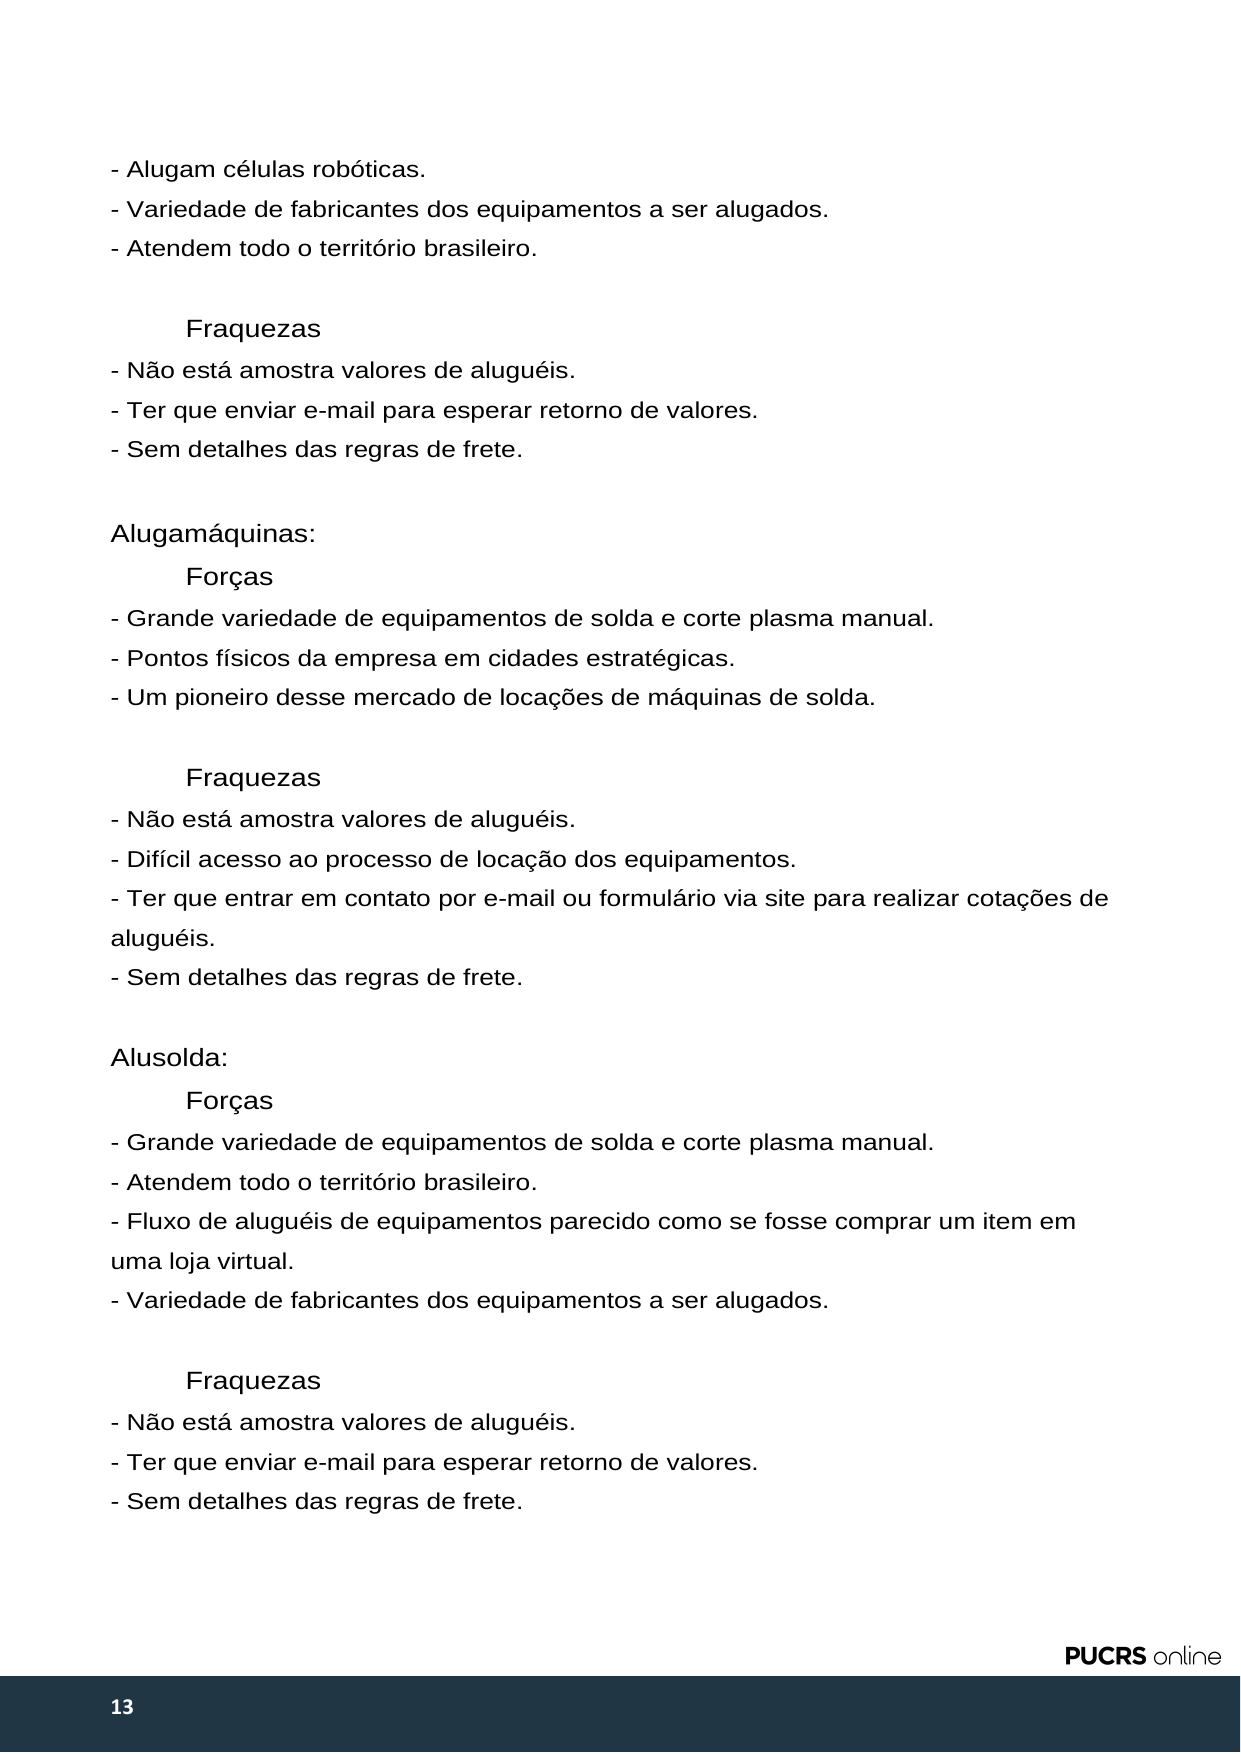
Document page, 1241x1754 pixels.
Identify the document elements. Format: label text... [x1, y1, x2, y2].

text - Não está amostra valores de aluguéis. [110, 357, 1114, 384]
text Alugamáquinas: [110, 519, 1114, 548]
text - Atendem todo o território brasileiro. [110, 235, 1114, 262]
text Forças [110, 562, 1114, 591]
text - Sem detalhes das regras de frete. [110, 1488, 1114, 1514]
text Fraquezas [110, 314, 1114, 343]
text - Sem detalhes das regras de frete. [110, 436, 1114, 463]
text - Fluxo de aluguéis de equipamentos parecido como se fosse comprar um item em uma loja virtual. [110, 1208, 1114, 1274]
text - Ter que enviar e-mail para esperar retorno de valores. [110, 1449, 1114, 1475]
text Alusolda: [110, 1043, 1114, 1072]
text - Não está amostra valores de aluguéis. [110, 806, 1114, 832]
text Fraquezas [110, 763, 1114, 792]
text - Grande variedade de equipamentos de solda e corte plasma manual. [110, 1129, 1114, 1156]
text - Ter que enviar e-mail para esperar retorno de valores. [110, 397, 1114, 423]
text Forças [110, 1086, 1114, 1115]
text - Ter que entrar em contato por e-mail ou formulário via site para realizar cotações de aluguéis. [110, 885, 1114, 951]
text - Sem detalhes das regras de frete. [110, 964, 1114, 990]
text Fraquezas [110, 1366, 1114, 1395]
text - Grande variedade de equipamentos de solda e corte plasma manual. [110, 605, 1114, 631]
text - Atendem todo o território brasileiro. [110, 1169, 1114, 1195]
text - Difícil acesso ao processo de locação dos equipamentos. [110, 846, 1114, 872]
text - Alugam células robóticas. [110, 156, 1114, 183]
text - Um pioneiro desse mercado de locações de máquinas de solda. [110, 684, 1114, 710]
text - Pontos físicos da empresa em cidades estratégicas. [110, 644, 1114, 671]
text - Variedade de fabricantes dos equipamentos a ser alugados. [110, 196, 1114, 222]
picture [1064, 1645, 1222, 1667]
text - Não está amostra valores de aluguéis. [110, 1409, 1114, 1436]
text - Variedade de fabricantes dos equipamentos a ser alugados. [110, 1287, 1114, 1313]
